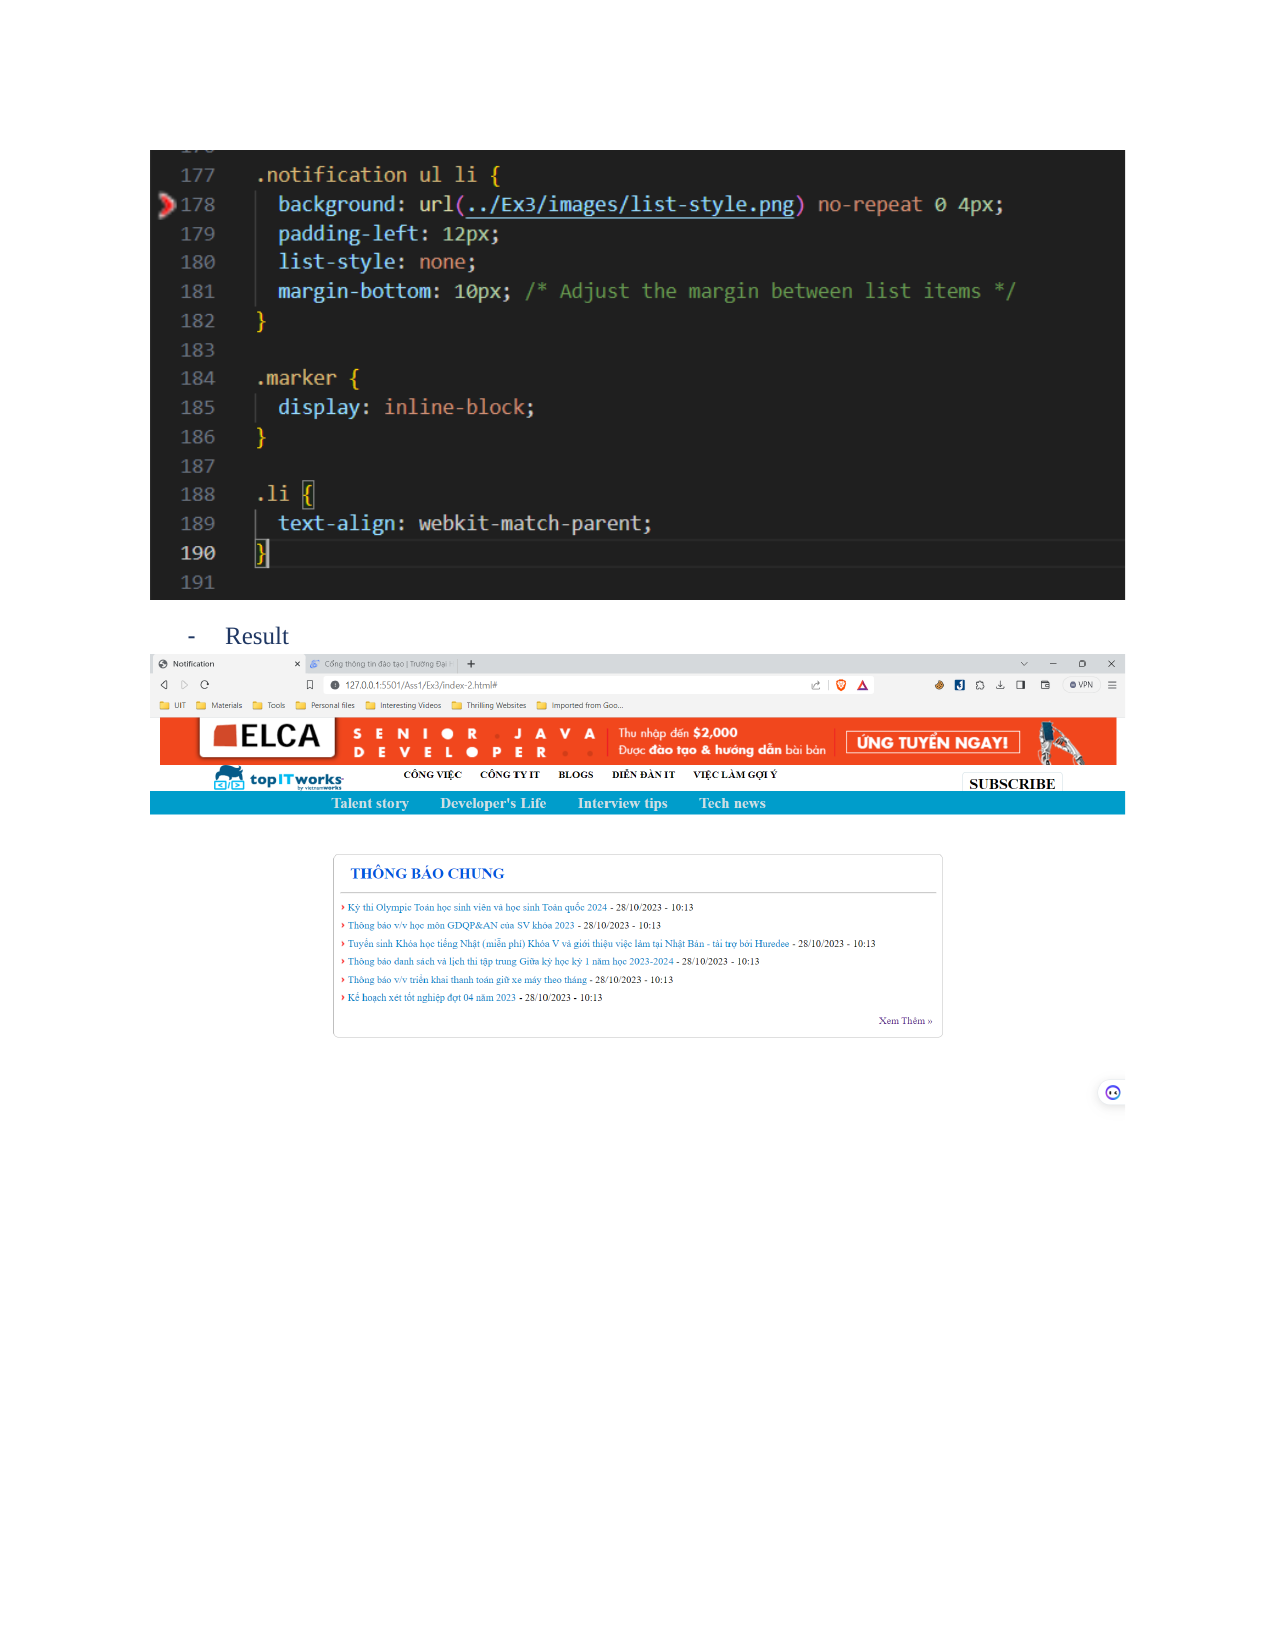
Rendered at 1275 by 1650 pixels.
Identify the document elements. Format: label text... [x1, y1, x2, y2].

picture [150, 654, 1125, 790]
subtitle Result [187, 618, 1125, 652]
picture [150, 150, 1125, 600]
picture [349, 799, 354, 807]
picture [150, 815, 1125, 1171]
